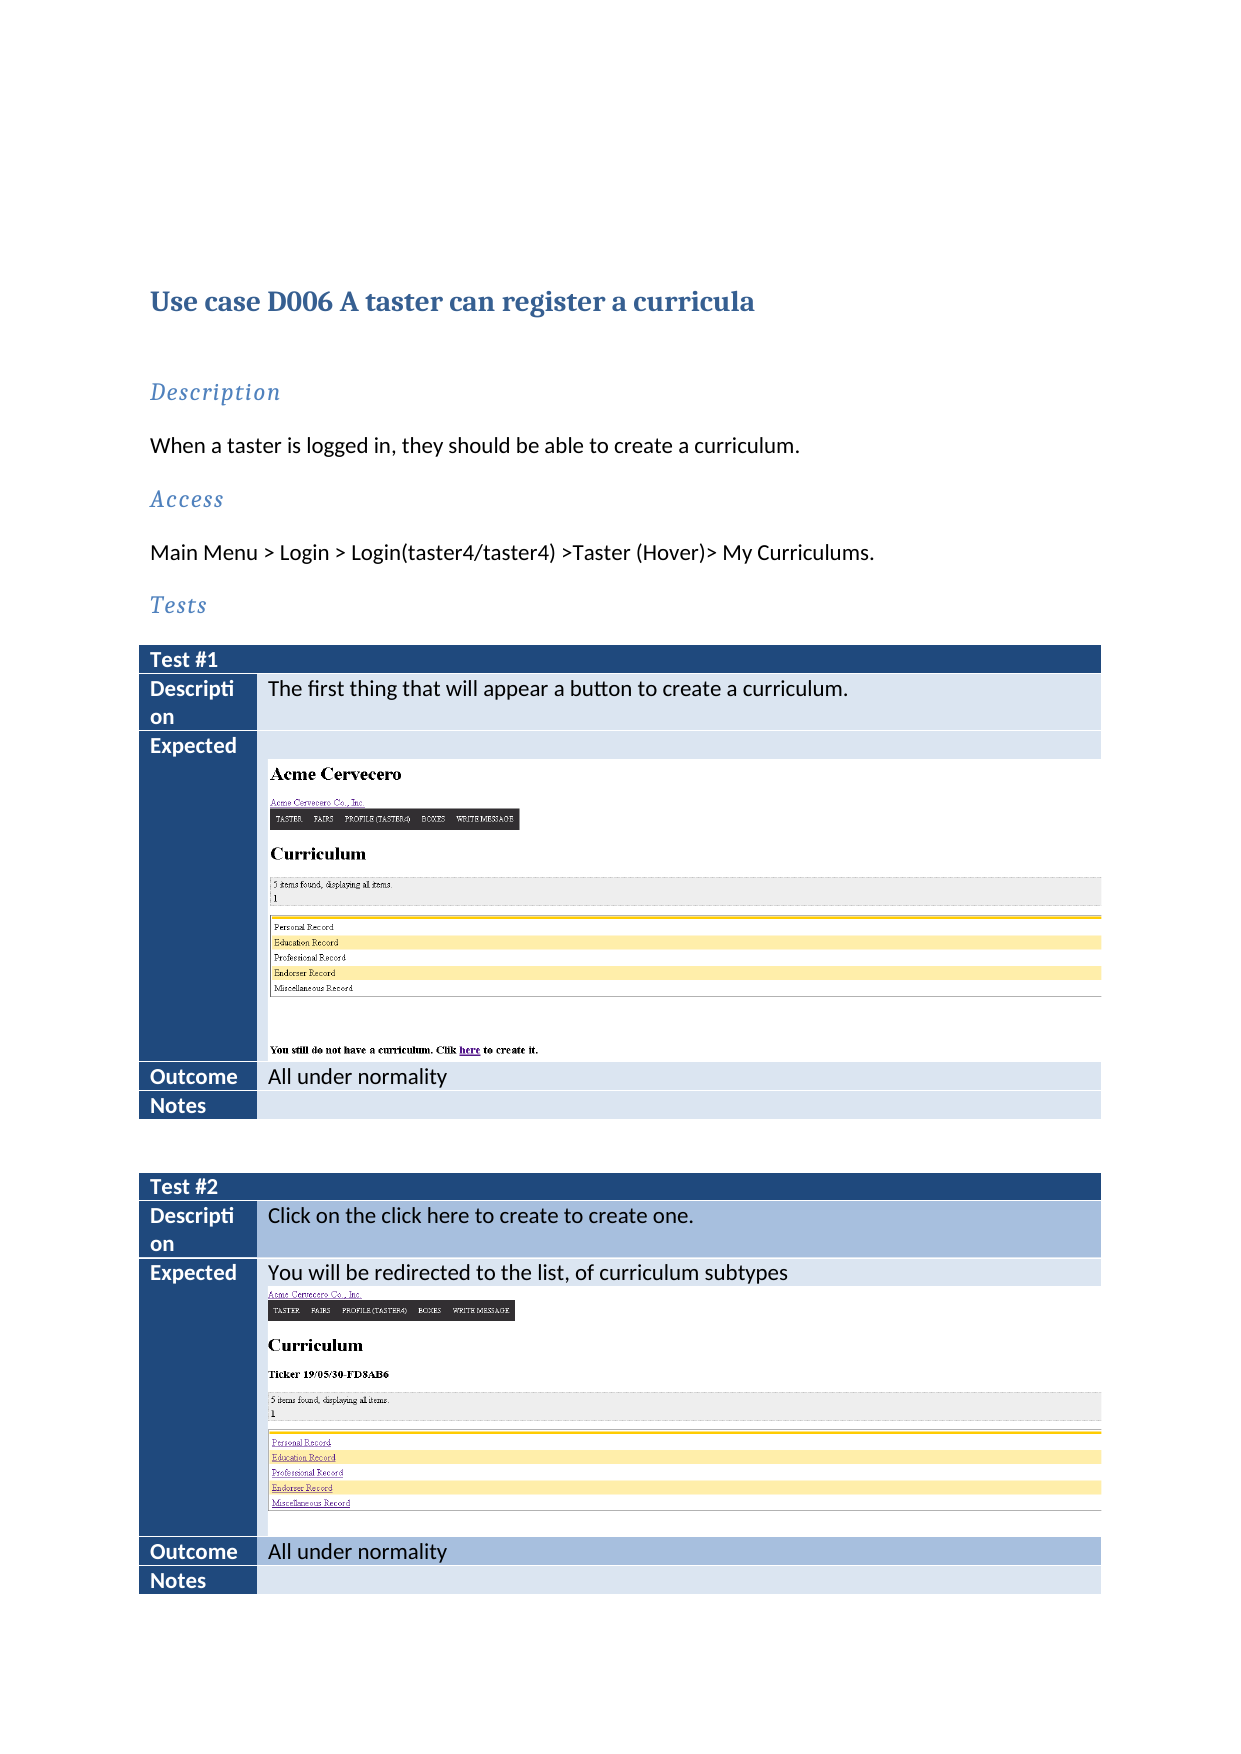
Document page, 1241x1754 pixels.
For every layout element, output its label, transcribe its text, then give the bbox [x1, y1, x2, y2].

table_cell You will be redirected to the list, of curriculum subtypes [257, 1259, 1101, 1536]
table_cell All under normality [257, 1062, 1101, 1090]
table_header Test #1 [139, 645, 1101, 673]
table_cell [257, 1091, 1101, 1119]
table_cell [257, 1566, 1101, 1594]
subtitle Use case D006 A taster can register a curricula [150, 285, 1090, 319]
table_cell Outcome [139, 1537, 257, 1565]
picture [267, 759, 1102, 1062]
table_header Test #2 [139, 1173, 1101, 1200]
table_cell Expected [139, 731, 257, 1061]
table_cell Outcome [139, 1062, 257, 1090]
subtitle Description [150, 378, 1090, 406]
table_cell Click on the click here to create to create one. [257, 1201, 1101, 1257]
table_cell Description [139, 674, 257, 730]
table_cell Description [139, 1201, 257, 1257]
table_cell The first thing that will appear a button to create a curriculum. [257, 674, 1101, 730]
text Main Menu > Login > Login(taster4/taster4) >Taster (Hover)> My Curriculums. [150, 538, 1090, 566]
subtitle Tests [150, 591, 1090, 620]
table_cell All under normality [257, 1537, 1101, 1565]
text When a taster is logged in, they should be able to create a curriculum. [150, 431, 1090, 459]
subtitle Access [150, 484, 1090, 513]
table_cell Notes [139, 1091, 257, 1119]
table_cell Notes [139, 1566, 257, 1594]
picture [267, 1286, 1102, 1536]
table_cell [257, 731, 1101, 1061]
table_cell Expected [139, 1259, 257, 1536]
